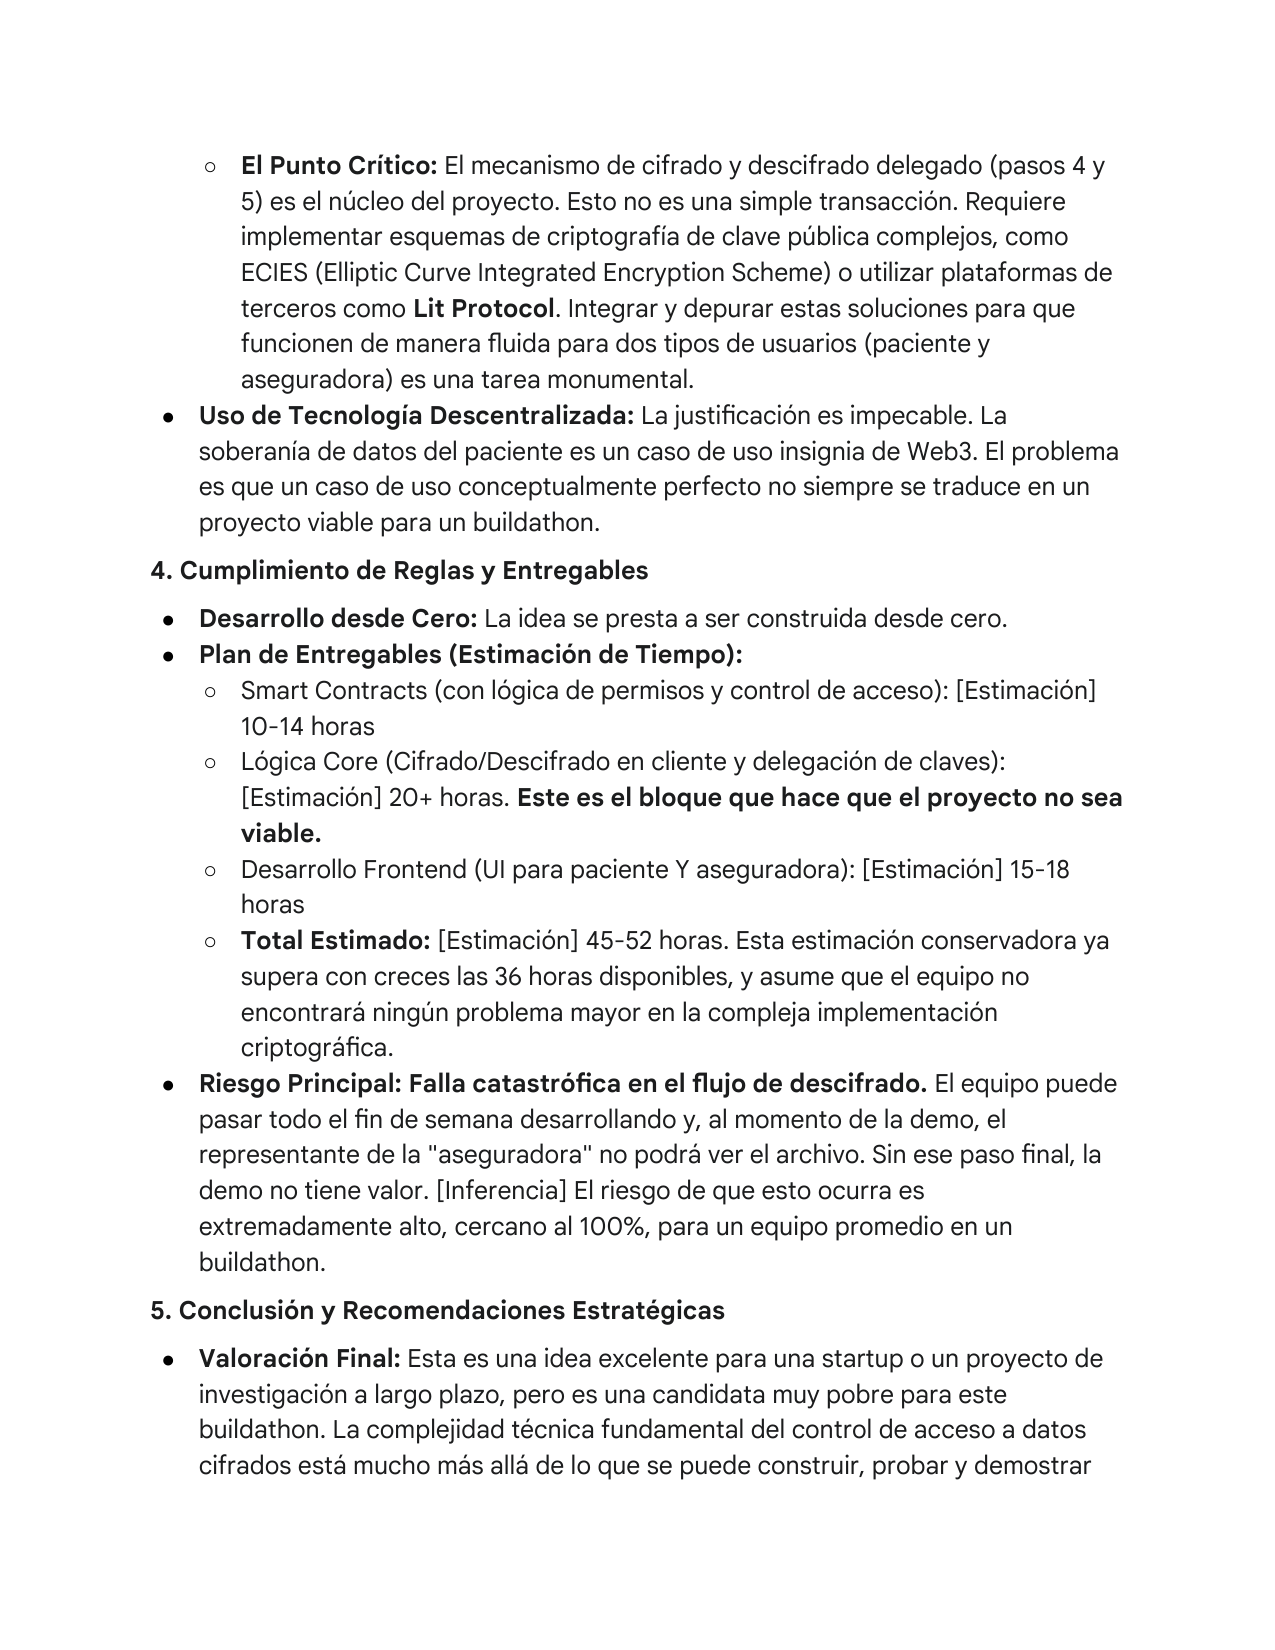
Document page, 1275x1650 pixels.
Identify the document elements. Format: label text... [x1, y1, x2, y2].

text 5. Conclusión y Recomendaciones Estratégicas [150, 1295, 1125, 1326]
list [161, 1343, 1125, 1482]
list Desarrollo desde Cero: La idea se presta a ser construida desde cero. [161, 604, 1125, 635]
list Riesgo Principal: Falla catastrófica en el flujo de descifrado. El equipo puede pasar todo el fin de semana desarrollando y, al momento de la demo, el representante de la "aseguradora" no podrá ver el archivo. Sin ese paso final, la demo no tiene valor. [Inferencia] El riesgo de que esto ocurra es extremadamente alto, cercano al 100%, para un equipo promedio en un buildathon. [161, 1068, 1125, 1278]
list Lógica Core (Cifrado/Descifrado en cliente y delegación de claves): [Estimación] 20+ horas. Este es el bloque que hace que el proyecto no sea viable. [203, 747, 1125, 849]
text 4. Cumplimiento de Reglas y Entregables [150, 556, 1125, 587]
list Smart Contracts (con lógica de permisos y control de acceso): [Estimación] 10-14 horas [203, 675, 1125, 742]
list Desarrollo Frontend (UI para paciente Y aseguradora): [Estimación] 15-18 horas [203, 854, 1125, 921]
list Plan de Entregables (Estimación de Tiempo): [161, 639, 1125, 671]
list Total Estimado: [Estimación] 45-52 horas. Esta estimación conservadora ya supera con creces las 36 horas disponibles, y asume que el equipo no encontrará ningún problema mayor en la compleja implementación criptográfica. [203, 925, 1125, 1064]
list Uso de Tecnología Descentralizada: La justificación es impecable. La soberanía de datos del paciente es un caso de uso insignia de Web3. El problema es que un caso de uso conceptualmente perfecto no siempre se traduce en un proyecto viable para un buildathon. [161, 400, 1125, 539]
list El Punto Crítico: El mecanismo de cifrado y descifrado delegado (pasos 4 y 5) es el núcleo del proyecto. Esto no es una simple transacción. Requiere implementar esquemas de criptografía de clave pública complejos, como ECIES (Elliptic Curve Integrated Encryption Scheme) o utilizar plataformas de terceros como Lit Protocol. Integrar y depurar estas soluciones para que funcionen de manera fluida para dos tipos de usuarios (paciente y aseguradora) es una tarea monumental. [203, 150, 1125, 396]
